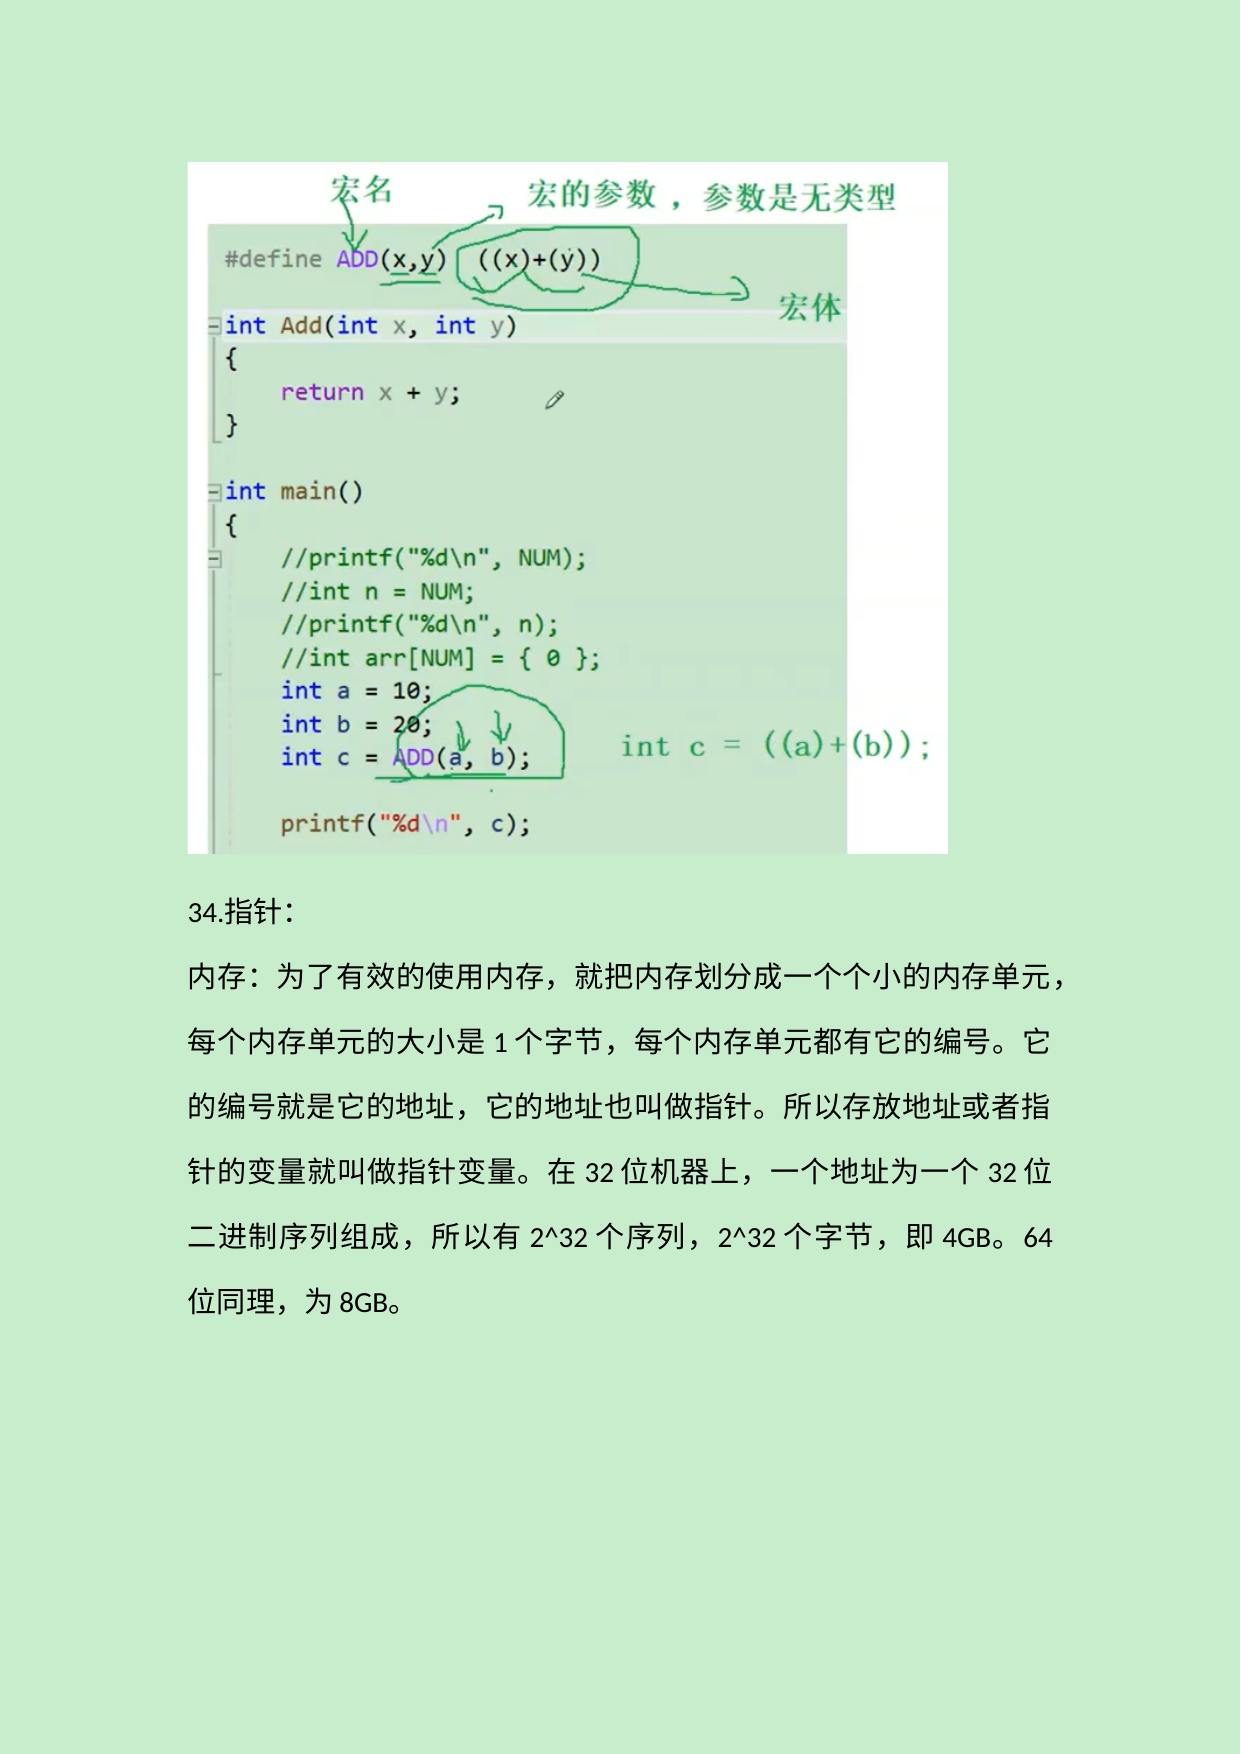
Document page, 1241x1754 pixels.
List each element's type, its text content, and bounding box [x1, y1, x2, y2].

text 34.指针： [187, 877, 1053, 942]
picture [187, 162, 948, 854]
text 内存：为了有效的使用内存，就把内存划分成一个个小的内存单元，每个内存单元的大小是1个字节，每个内存单元都有它的编号。它的编号就是它的地址，它的地址也叫做指针。所以存放地址或者指针的变量就叫做指针变量。在32位机器上，一个地址为一个32位二进制序列组成，所以有2^32个序列，2^32个字节，即4GB。64位同理，为8GB。 [187, 942, 1053, 1332]
